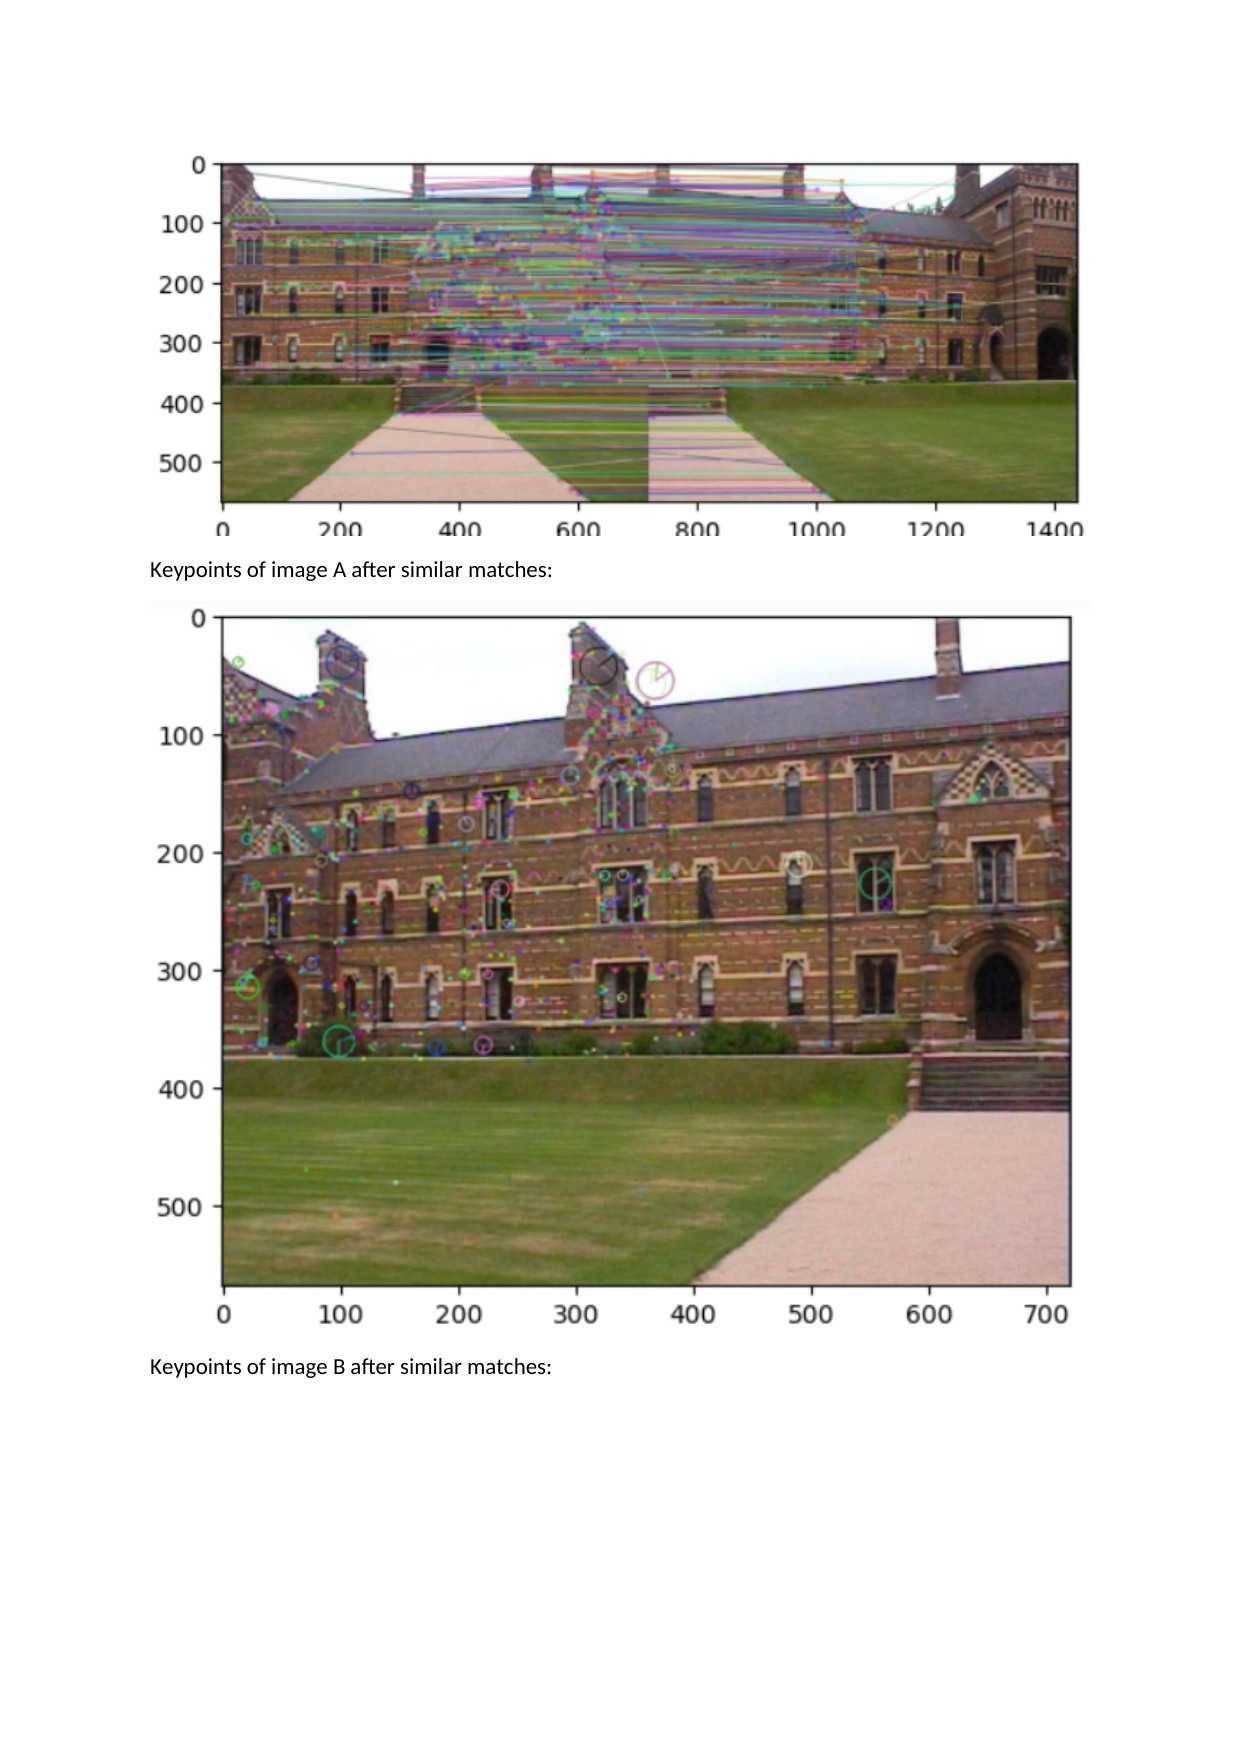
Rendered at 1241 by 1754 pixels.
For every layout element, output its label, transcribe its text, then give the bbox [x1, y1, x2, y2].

picture [150, 601, 1091, 1334]
text Keypoints of image B after similar matches: [150, 1352, 1090, 1380]
picture [150, 150, 1091, 536]
text Keypoints of image A after similar matches: [150, 555, 1090, 583]
